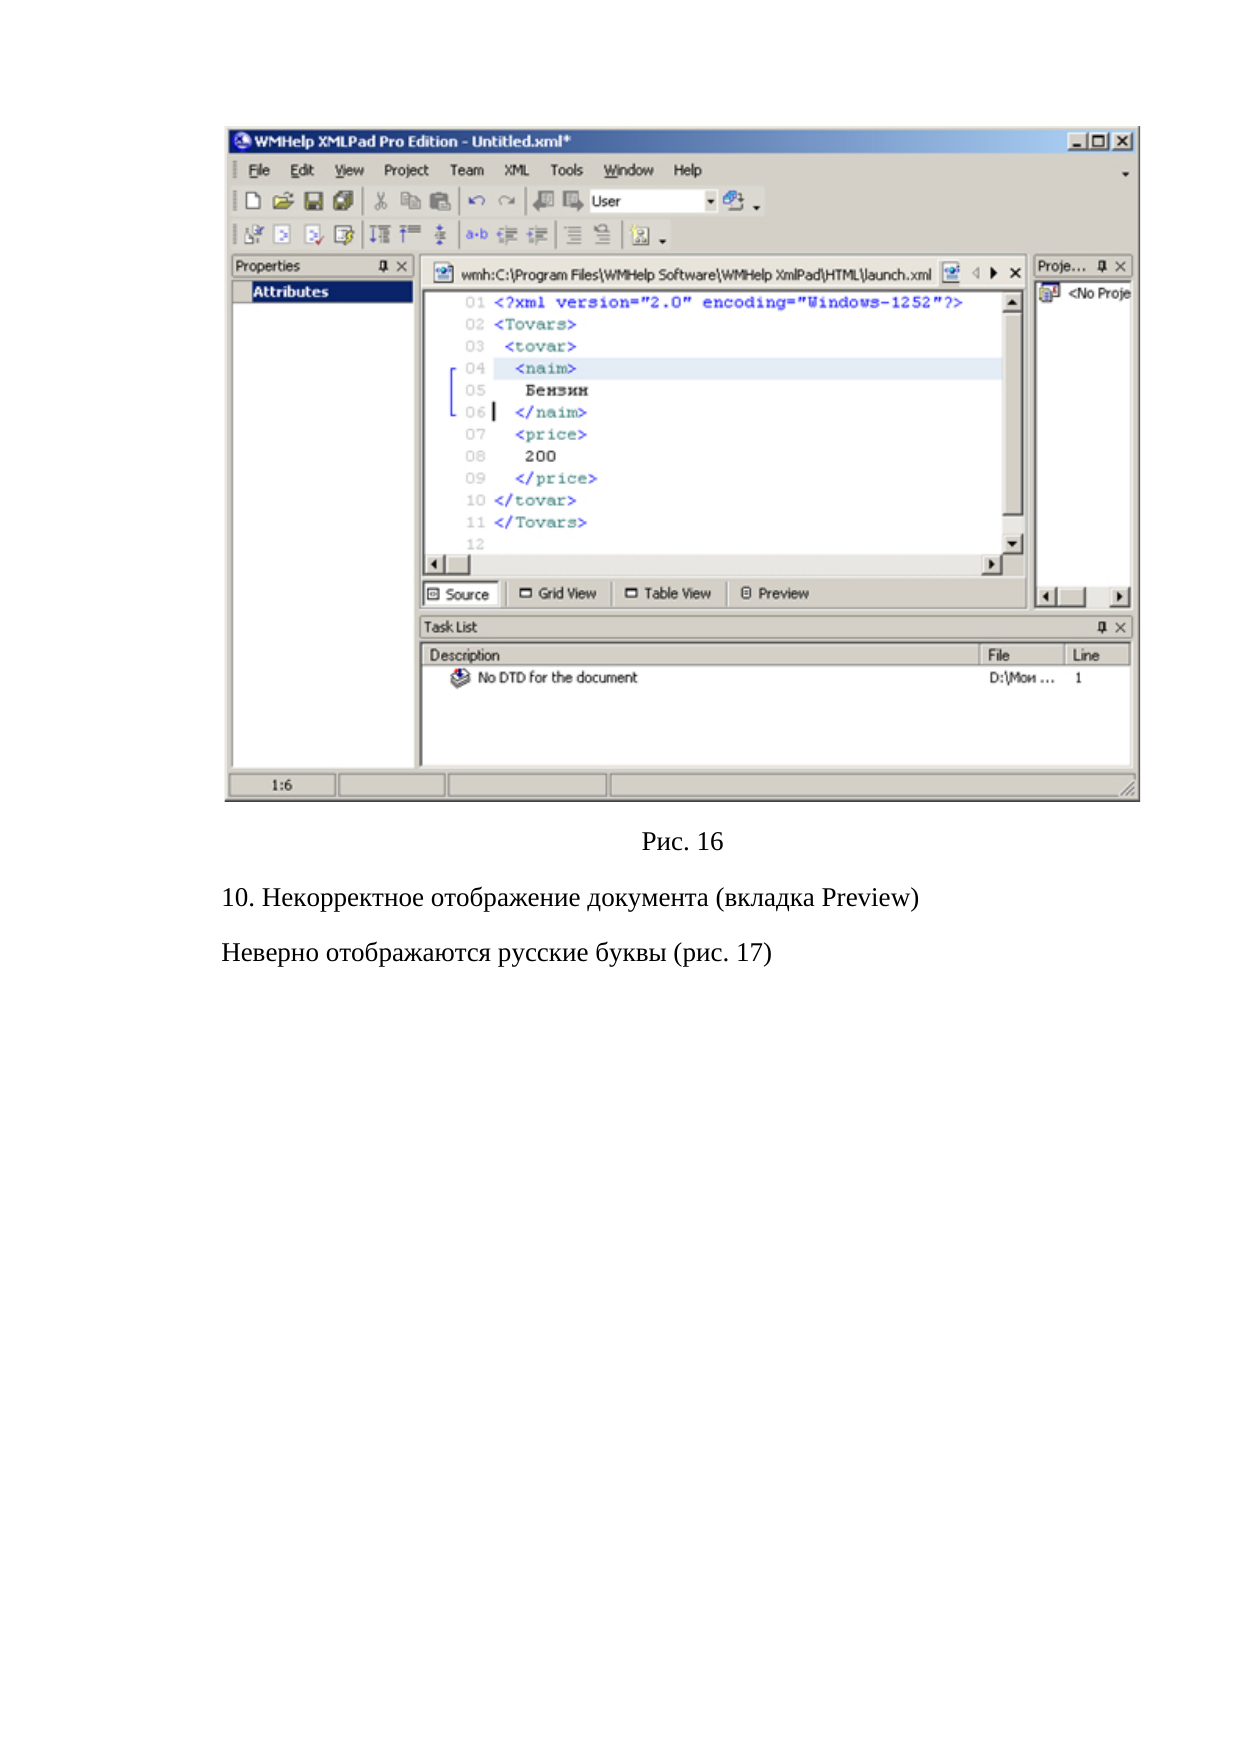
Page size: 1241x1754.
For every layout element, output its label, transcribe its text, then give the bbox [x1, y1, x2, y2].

picture [224, 126, 1141, 802]
table_header Задание Исправить ошибки в документе со следующим содержимым: <?xml version=”2.0” encoding=”Windows-1252”?> <Tovars> <tovar> <naim> Бензин </price> <price> 200 </naim> </tovar> </tovars> </tovar0> <tovar1> </tovaR> Выполнение задания: Вид окна программы показан на рис. 12 Рис. 12 5. Проанализировать ошибки в документе (для этого можно сохранить документ). Примечание: Ошибки в документе перечислены в окне Task List (в нижней части окна программы). Номер строки с ошибкой указан в колонке Line окна Task List. Список ошибок: 6. Ошибка в строке 1 - неправильное оформление пролога. Устранение ошибки: Требуется заменить символы псевдокавычек (І) на символ кавычки (“). Это стандартная ошибка, которая возникает при переносе текста из программы Microsoft Word. Сообщение об ошибке изменится (рис. 13) Рис. 13 7. Ошибка в строке 6 – нет конечного тега для элемента naim Устранение ошибки –Поменять местами конечные теги </naim>, </price>. После взаимной замены этих тегов сообщение об ошибке изменилось (рис. 14) Рис. 14 8. Ошибка в строке 11 – несоответствие начального тега (строка 2) и конечного тега (строка 11). Устранение ошибки – Изменить имя конечного тега в строке 11. После изменения, сообщение об ошибке изменилось и показано на рис. 15: Рис. 15 9. Ошибка в строке 12 - наличие фрагментов элементов после закрывающего тега корневого элемента (/tovar0, tovar1). Устранение ошибки - Удаление всех строк после закрывающего тега корневого элемента. После устранения ошибки документ стал правильно оформленным (сообщений об ошибках больше нет), что показано на рис. 16 Рис. 16 10. Некорректное отображение документа (вкладка Preview) Неверно отображаются русские буквы (рис. 17) Рис. 17 Устранение ошибки: Требуется изменить кодировку документа (значение атрибута encoding) в прологе документа. Процедура изменения описана в пукте 4.1 Задания 1 После задания указанных установок, содержимое документа отображается корректно, что показано на рис. 18 Рис. 18 Дополнительно требуется проверить правильное значение версии языка XML в прологе документа (правильное значение версии – 1.0). Вид окна программы показан на рис. 19: Рис. 19 [177, 118, 1152, 999]
